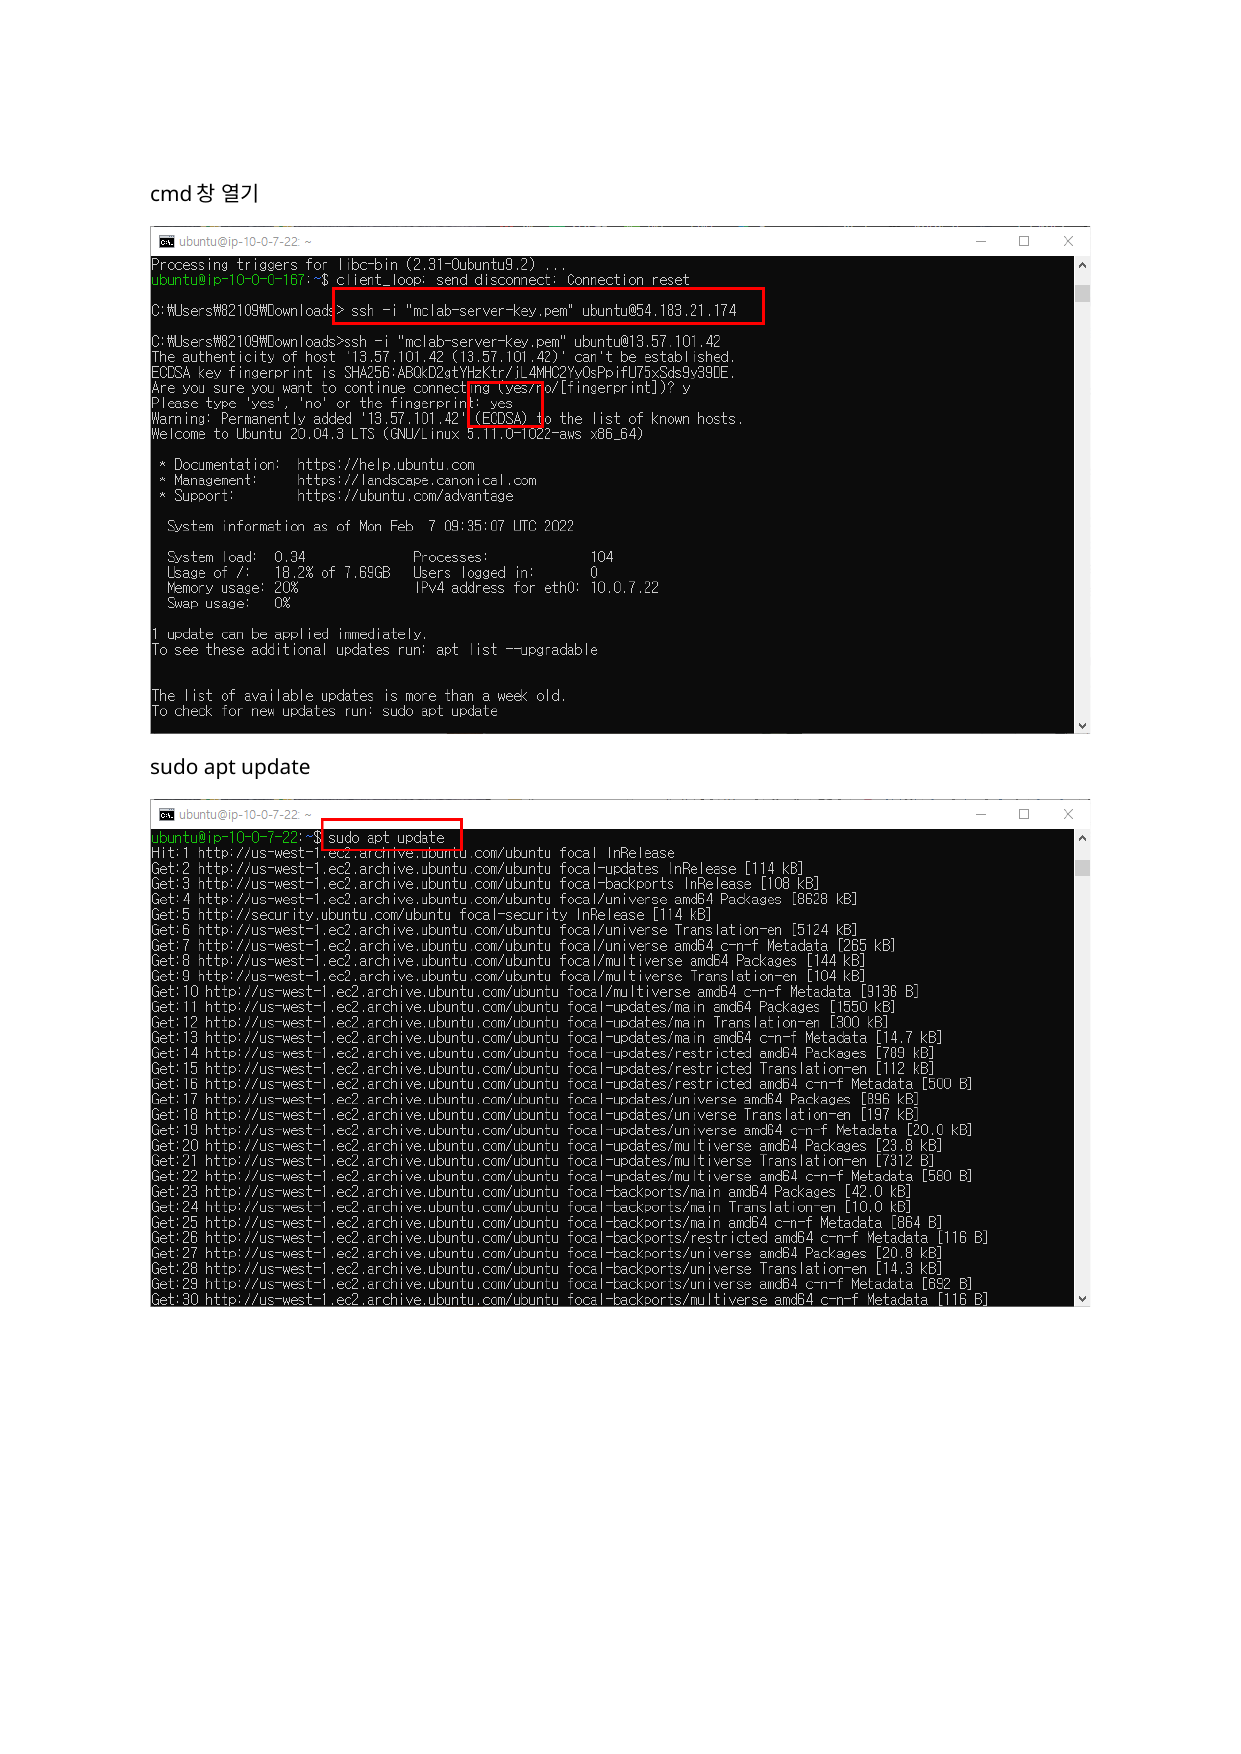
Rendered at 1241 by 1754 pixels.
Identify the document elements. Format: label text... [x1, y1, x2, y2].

picture [150, 226, 1091, 734]
picture [150, 799, 1091, 1307]
text sudo apt update [150, 752, 1090, 781]
text cmd창 열기 [150, 177, 1090, 207]
